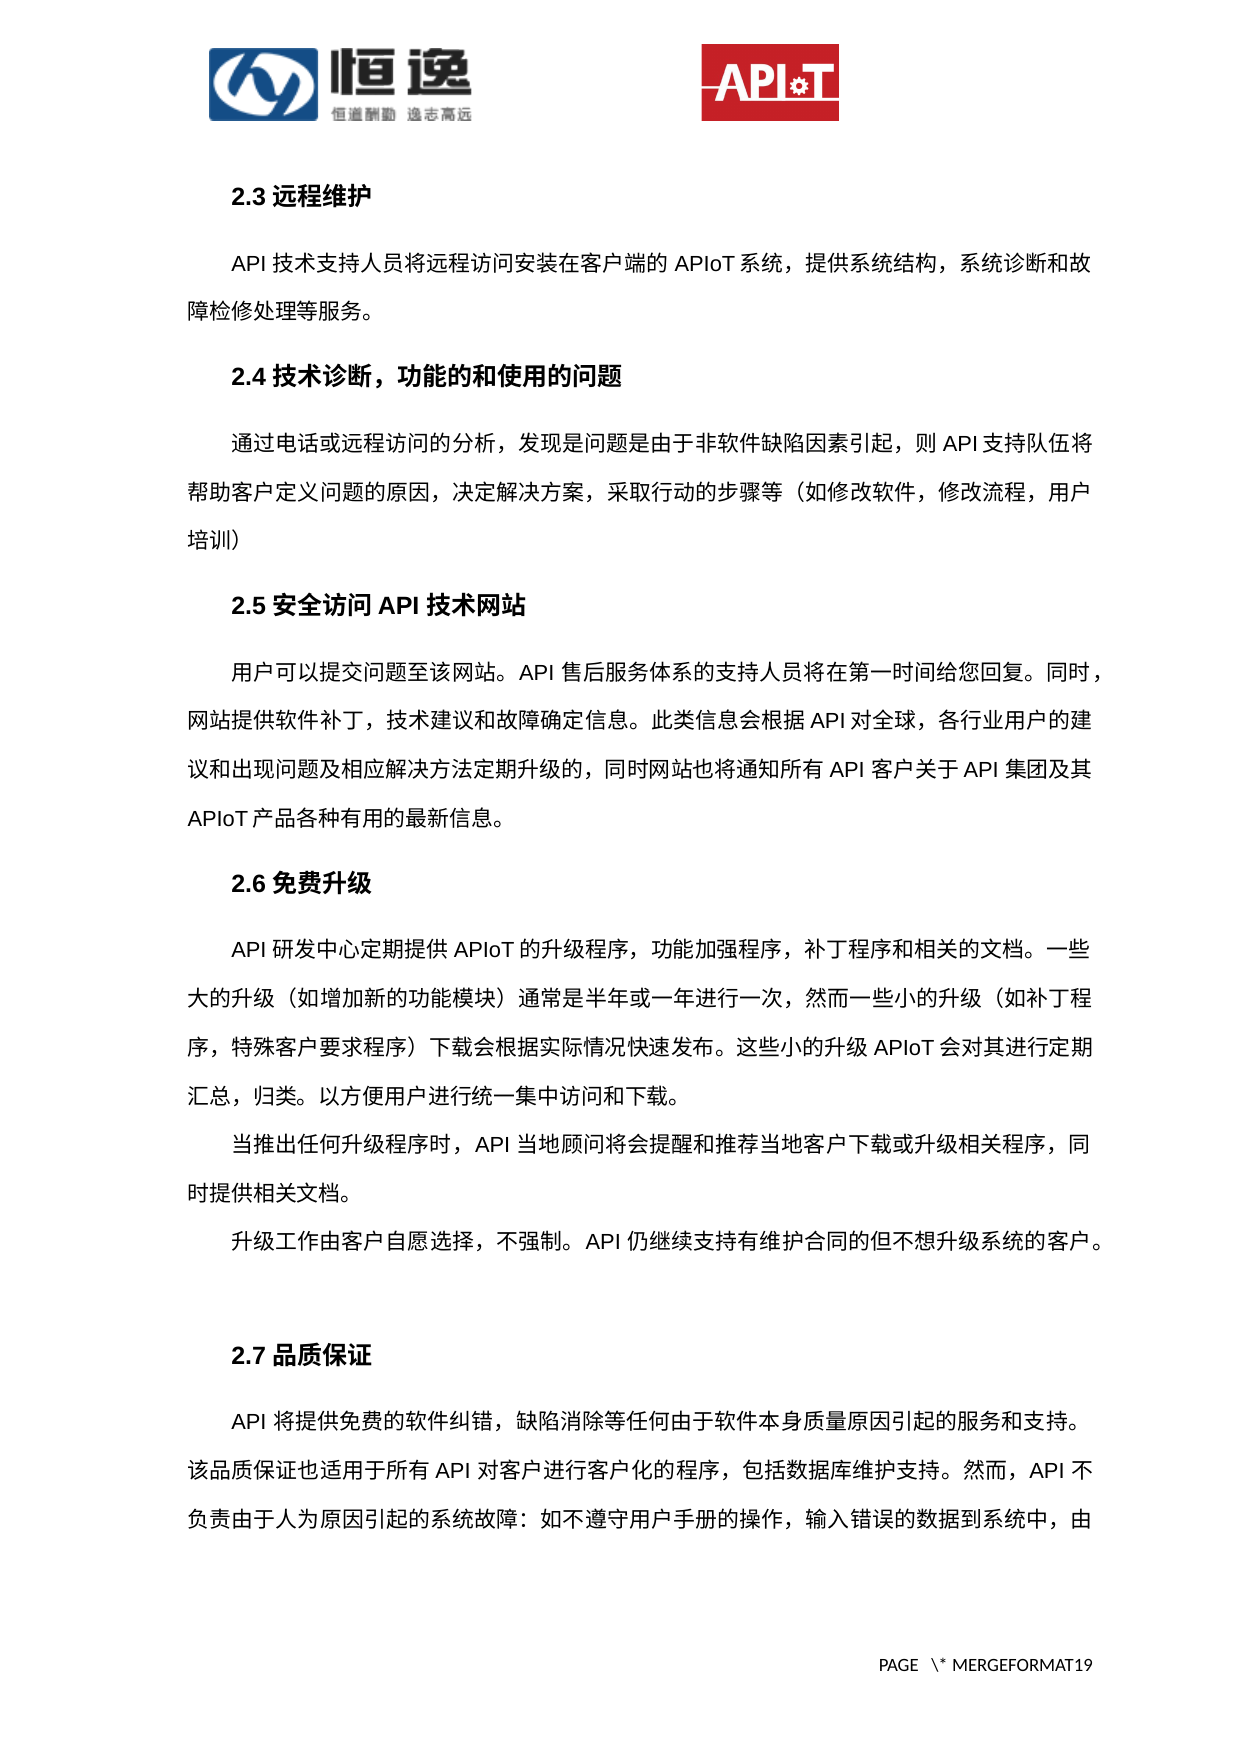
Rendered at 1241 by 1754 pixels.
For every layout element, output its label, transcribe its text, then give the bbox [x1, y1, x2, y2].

text 通过电话或远程访问的分析，发现是问题是由于非软件缺陷因素引起，则API支持队伍将帮助客户定义问题的原因，决定解决方案，采取行动的步骤等（如修改软件，修改流程，用户培训） [187, 425, 1093, 555]
text 2.4 技术诊断，功能的和使用的问题 [187, 342, 1093, 407]
text 用户可以提交问题至该网站。API 售后服务体系的支持人员将在第一时间给您回复。同时，网站提供软件补丁，技术建议和故障确定信息。此类信息会根据API对全球，各行业用户的建议和出现问题及相应解决方法定期升级的，同时网站也将通知所有API 客户关于API 集团及其APIoT产品各种有用的最新信息。 [187, 654, 1093, 833]
text 升级工作由客户自愿选择，不强制。API 仍继续支持有维护合同的但不想升级系统的客户。 [187, 1224, 1093, 1305]
text 2.5 安全访问API 技术网站 [187, 571, 1093, 636]
text 2.3 远程维护 [187, 162, 1093, 227]
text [187, 1404, 1093, 1534]
text API 技术支持人员将远程访问安装在客户端的APIoT系统，提供系统结构，系统诊断和故障检修处理等服务。 [187, 245, 1093, 326]
text 当推出任何升级程序时，API 当地顾问将会提醒和推荐当地客户下载或升级相关程序，同时提供相关文档。 [187, 1127, 1093, 1208]
picture [209, 48, 474, 121]
text 2.7 品质保证 [187, 1321, 1093, 1386]
picture [701, 44, 839, 121]
text 2.6 免费升级 [187, 849, 1093, 914]
text API 研发中心定期提供APIoT的升级程序，功能加强程序，补丁程序和相关的文档。一些大的升级（如增加新的功能模块）通常是半年或一年进行一次，然而一些小的升级（如补丁程序，特殊客户要求程序）下载会根据实际情况快速发布。这些小的升级APIoT会对其进行定期汇总，归类。以方便用户进行统一集中访问和下载。 [187, 932, 1093, 1111]
